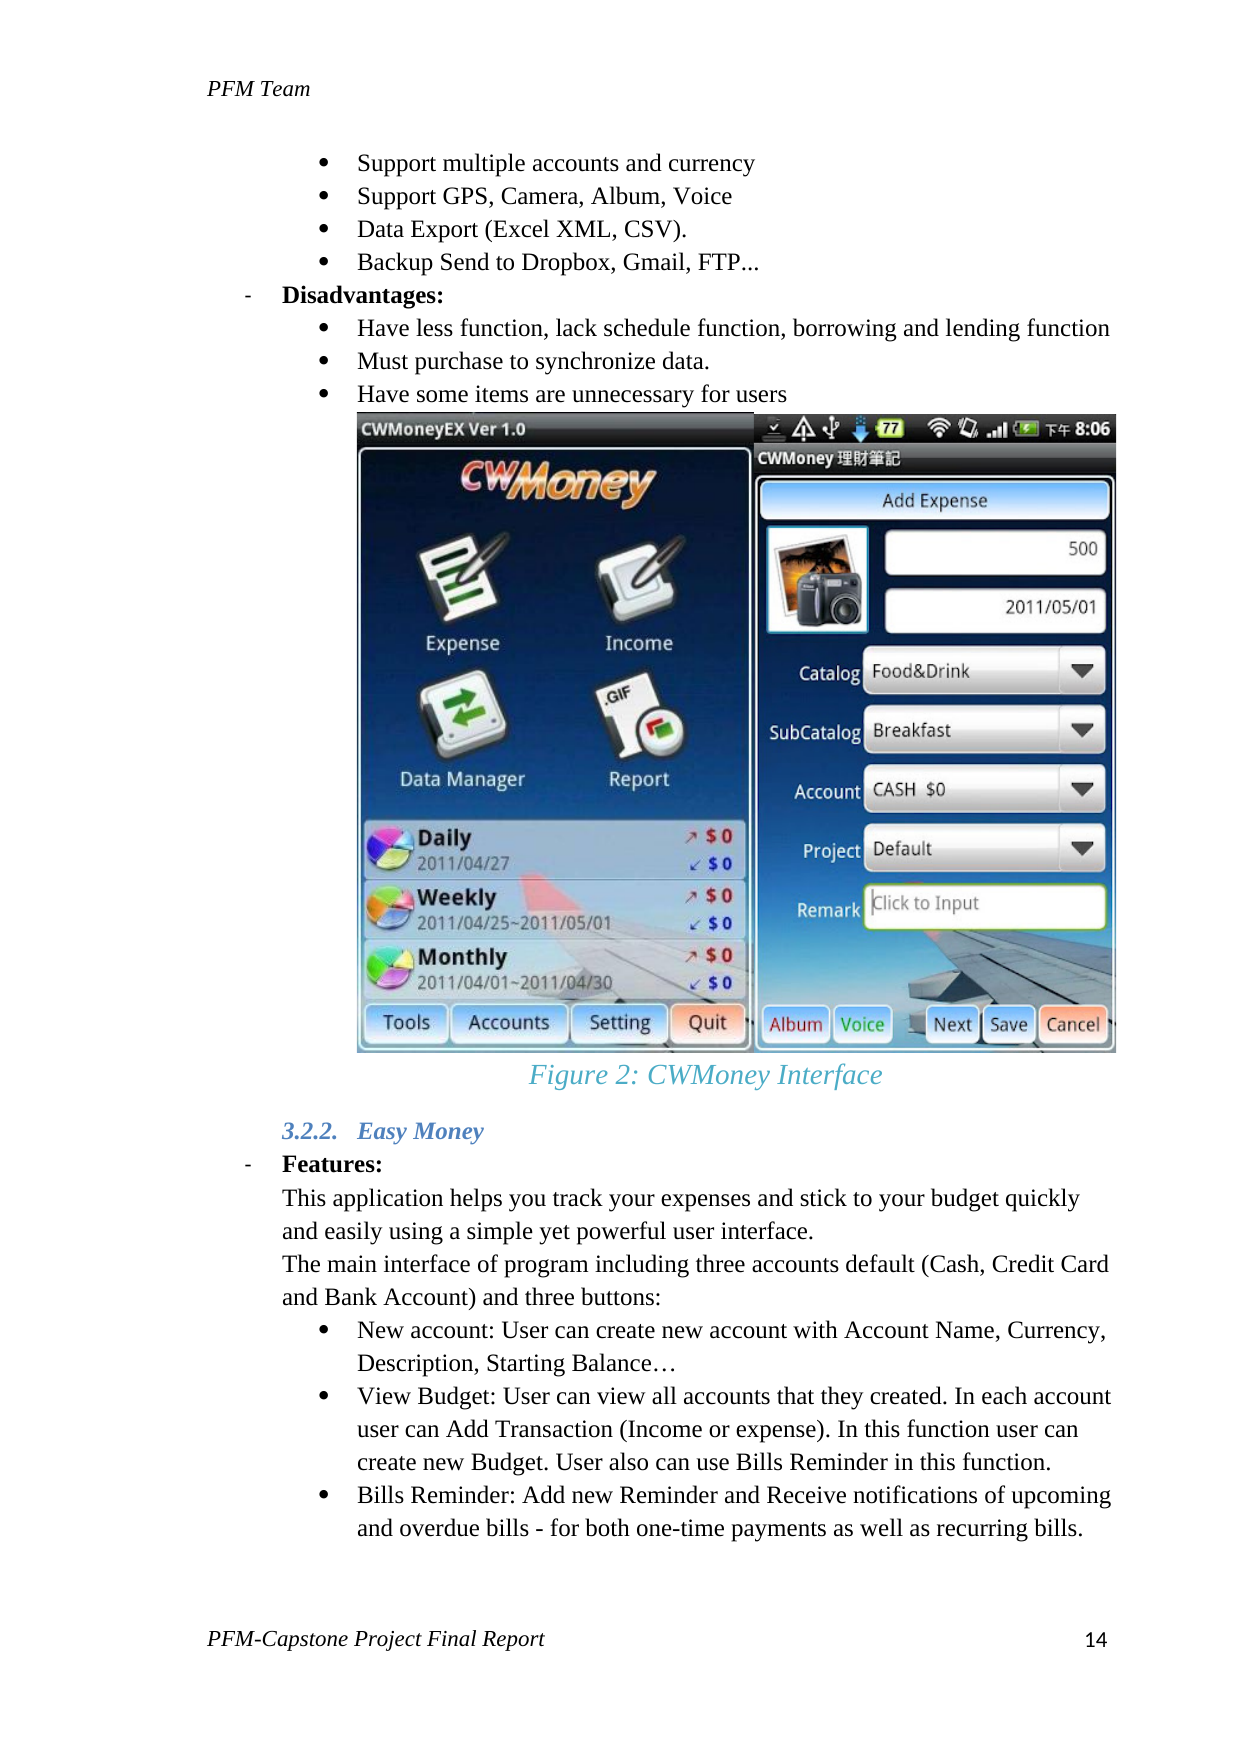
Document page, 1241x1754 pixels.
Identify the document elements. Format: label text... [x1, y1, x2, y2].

list Features: [244, 1149, 1122, 1178]
list Figure 2: CWMoney Interface [289, 1057, 1122, 1091]
list Disadvantages: [244, 280, 1122, 309]
picture [356, 412, 1117, 1053]
list Support multiple accounts and currency [319, 148, 1122, 176]
list View Budget: User can view all accounts that they created. In each account user can Add Transaction (Income or expense). In this function user can create new Budget. User also can use Bills Reminder in this function. [319, 1381, 1122, 1476]
list This application helps you track your expenses and stick to your budget quickly and easily using a simple yet powerful user interface. [282, 1183, 1122, 1244]
list Have some items are unnecessary for users [319, 379, 1122, 408]
list Bills Reminder: Add new Reminder and Receive notifications of upcoming and overdue bills - for both one-time payments as well as recurring bills. [319, 1480, 1122, 1542]
list Backup Send to Dropbox, Gmail, FTP... [319, 247, 1122, 276]
subtitle Easy Money [282, 1116, 1122, 1145]
list Have less function, lack schedule function, borrowing and lending function [319, 313, 1122, 342]
list The main interface of program including three accounts default (Cash, Credit Card and Bank Account) and three buttons: [282, 1249, 1122, 1311]
list Data Export (Excel XML, CSV). [319, 214, 1122, 242]
list Must purchase to synchronize data. [319, 346, 1122, 375]
list Support GPS, Camera, Album, Voice [319, 181, 1122, 209]
list New account: User can create new account with Account Name, Currency, Description, Starting Balance… [319, 1315, 1122, 1377]
